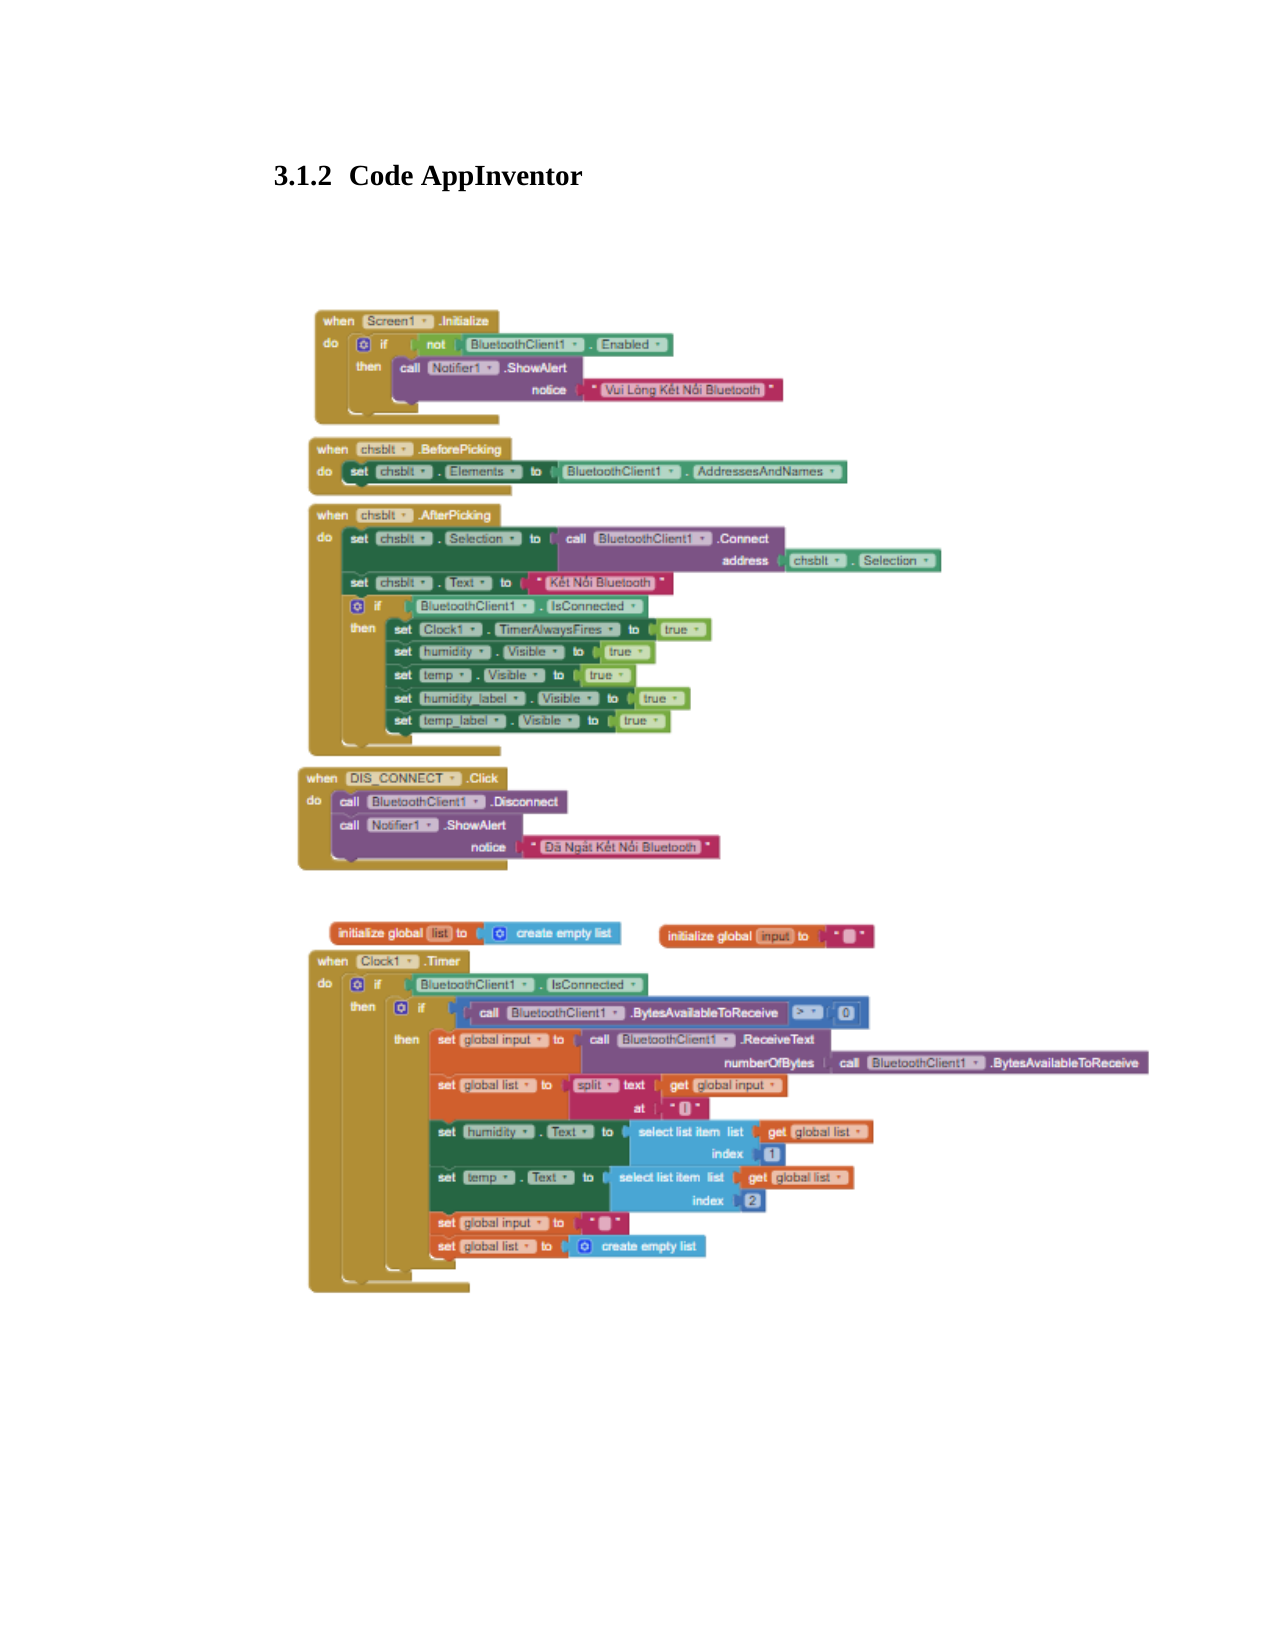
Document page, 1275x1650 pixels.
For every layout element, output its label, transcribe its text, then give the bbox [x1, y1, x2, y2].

picture [273, 288, 953, 880]
picture [273, 909, 1185, 1297]
list Code AppInventor [273, 158, 1125, 192]
